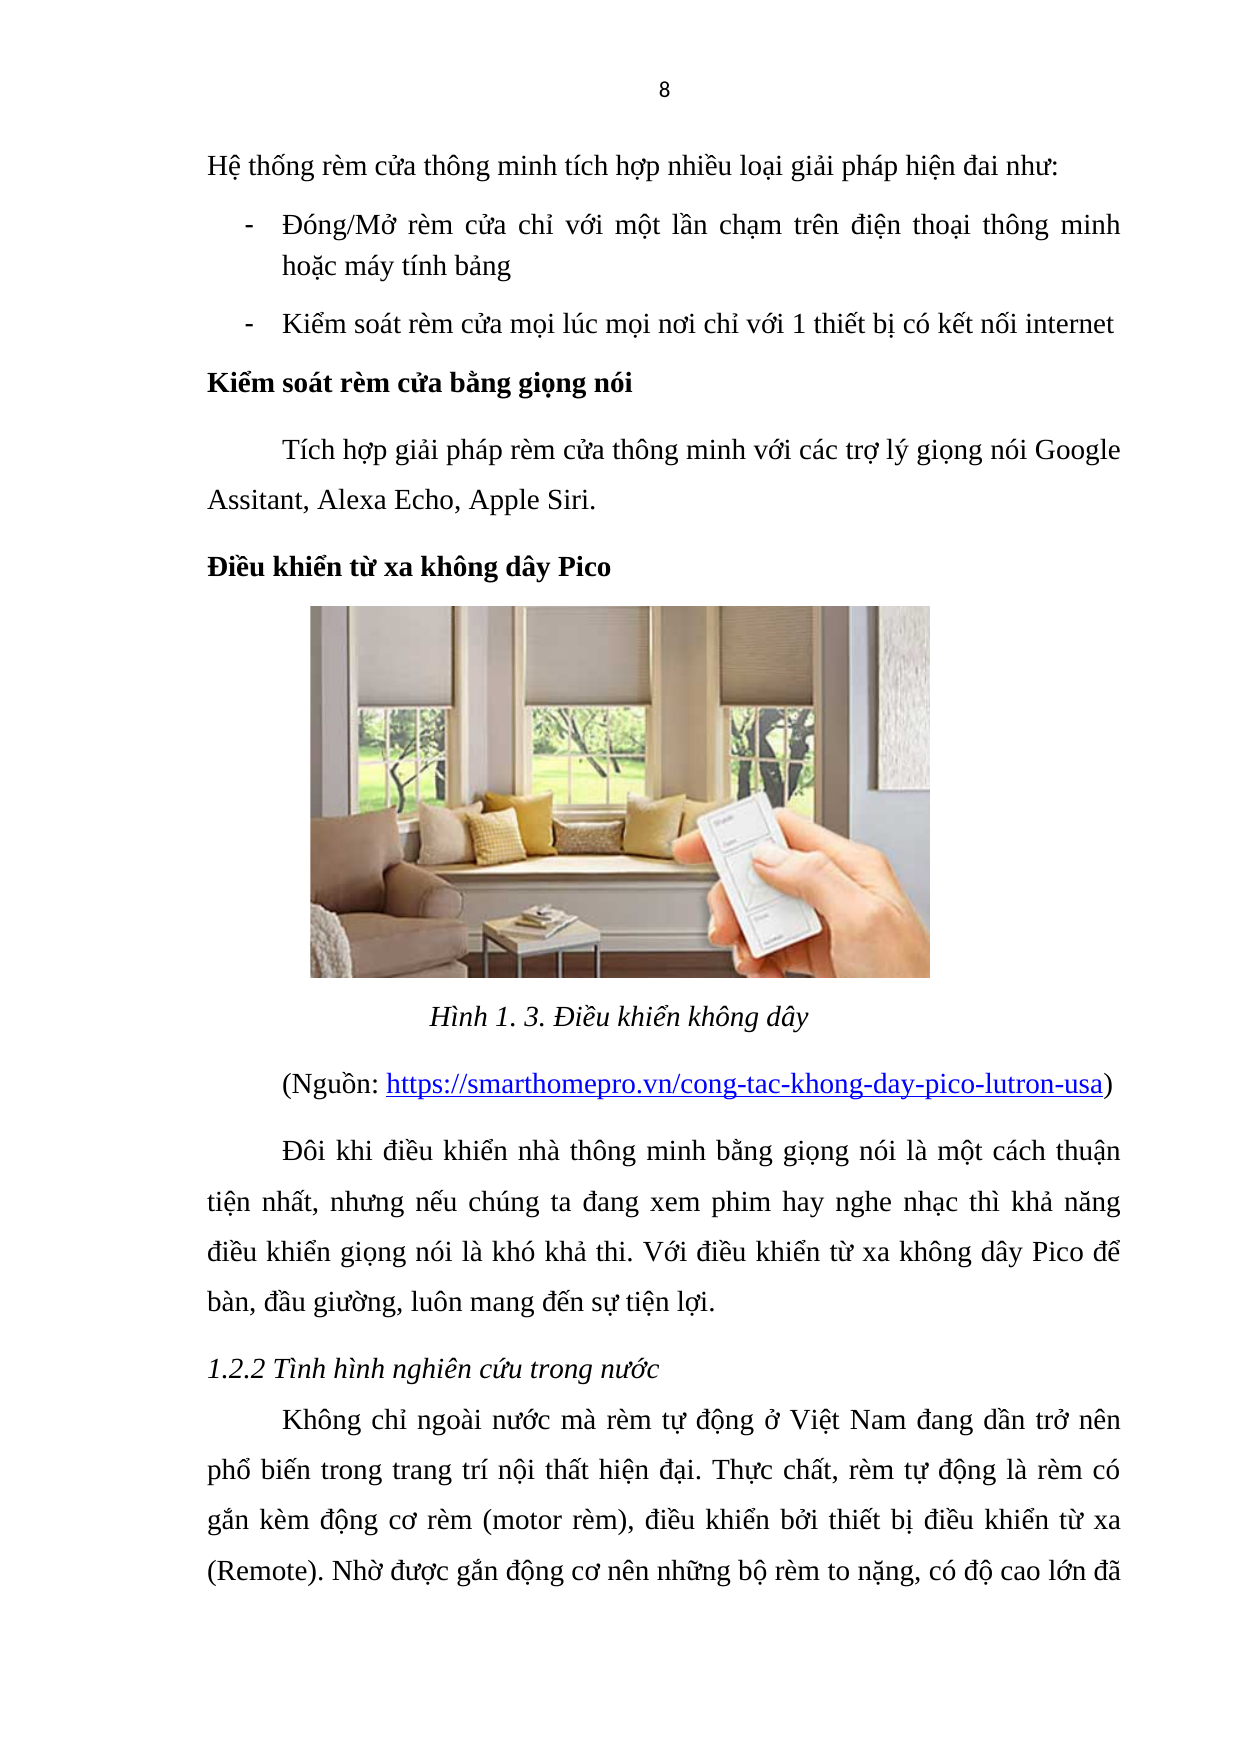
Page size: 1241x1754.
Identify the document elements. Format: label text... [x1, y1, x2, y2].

list Kiểm soát rèm cửa mọi lúc mọi nơi chỉ với 1 thiết bị có kết nối internet [244, 303, 1122, 342]
text Kiểm soát rèm cửa bằng giọng nói [207, 365, 1122, 399]
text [207, 1402, 1122, 1586]
list Đóng/Mở rèm cửa chỉ với một lần chạm trên điện thoại thông minh hoặc máy tính bảng [244, 203, 1122, 281]
text Hệ thống rèm cửa thông minh tích hợp nhiều loại giải pháp hiện đai như: [207, 148, 1122, 181]
text Đôi khi điều khiển nhà thông minh bằng giọng nói là một cách thuận tiện nhất, nhưng nếu chúng ta đang xem phim hay nghe nhạc thì khả năng điều khiển giọng nói là khó khả thi. Với điều khiển từ xa không dây Pico để bàn, đầu giường, luôn mang đến sự tiện lợi. [207, 1133, 1122, 1318]
text Tích hợp giải pháp rèm cửa thông minh với các trợ lý giọng nói Google Assitant, Alexa Echo, Apple Siri. [207, 432, 1122, 516]
text Điều khiển từ xa không dây Pico [207, 549, 1122, 583]
picture [310, 606, 930, 978]
text Tình hình nghiên cứu trong nước [207, 1351, 1122, 1385]
